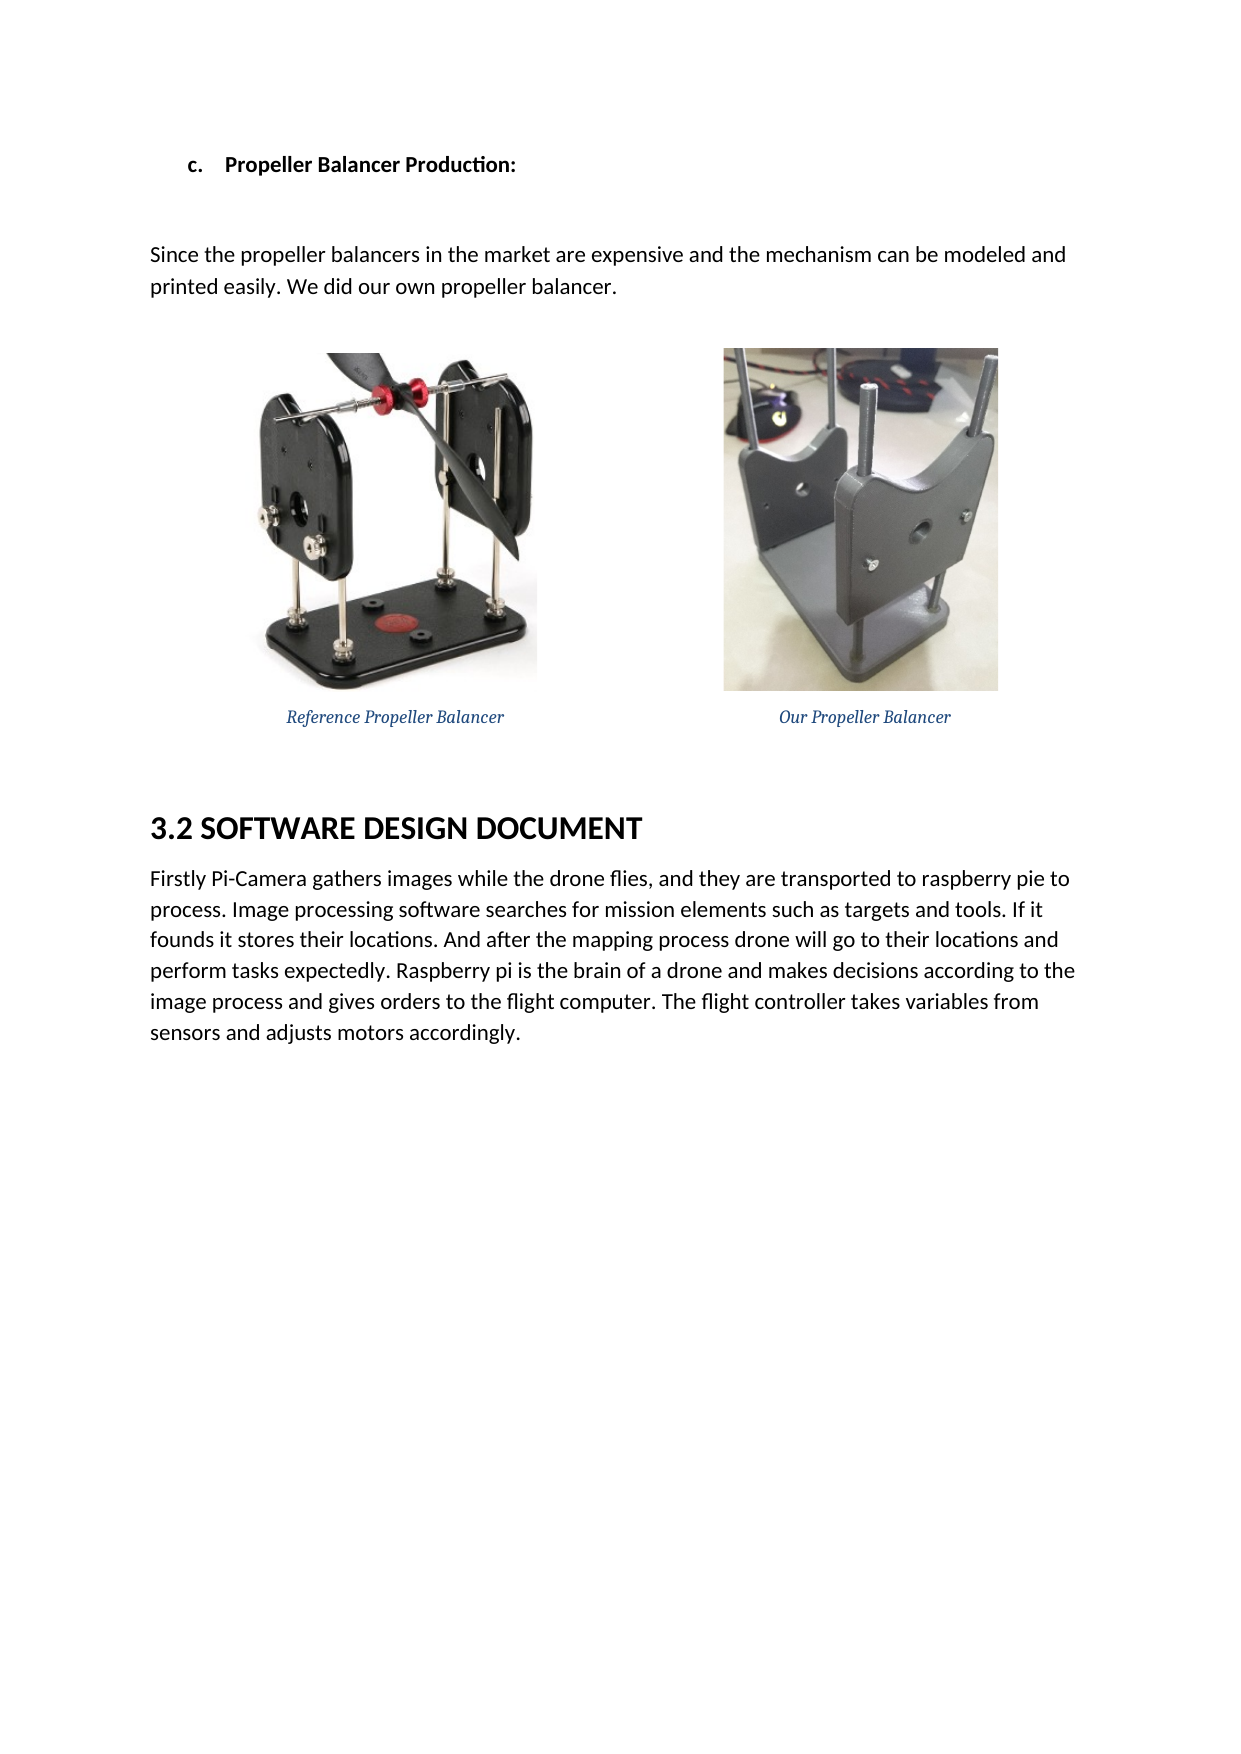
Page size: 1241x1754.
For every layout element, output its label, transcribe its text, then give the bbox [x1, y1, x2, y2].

text Reference Propeller Balancer Our Propeller Balancer [150, 707, 1090, 728]
text 3.2 SOFTWARE DESIGN DOCUMENT [150, 807, 1090, 847]
picture [723, 348, 999, 691]
picture [243, 353, 538, 692]
list Propeller Balancer Production: [187, 150, 1090, 178]
text Firstly Pi-Camera gathers images while the drone flies, and they are transported to raspberry pie to process. Image processing software searches for mission elements such as targets and tools. If it founds it stores their locations. And after the mapping process drone will go to their locations and perform tasks expectedly. Raspberry pi is the brain of a drone and makes decisions according to the image process and gives orders to the flight computer. The flight controller takes variables from sensors and adjusts motors accordingly. [150, 864, 1090, 1046]
text Since the propeller balancers in the market are expensive and the mechanism can be modeled and printed easily. We did our own propeller balancer. [150, 240, 1090, 300]
